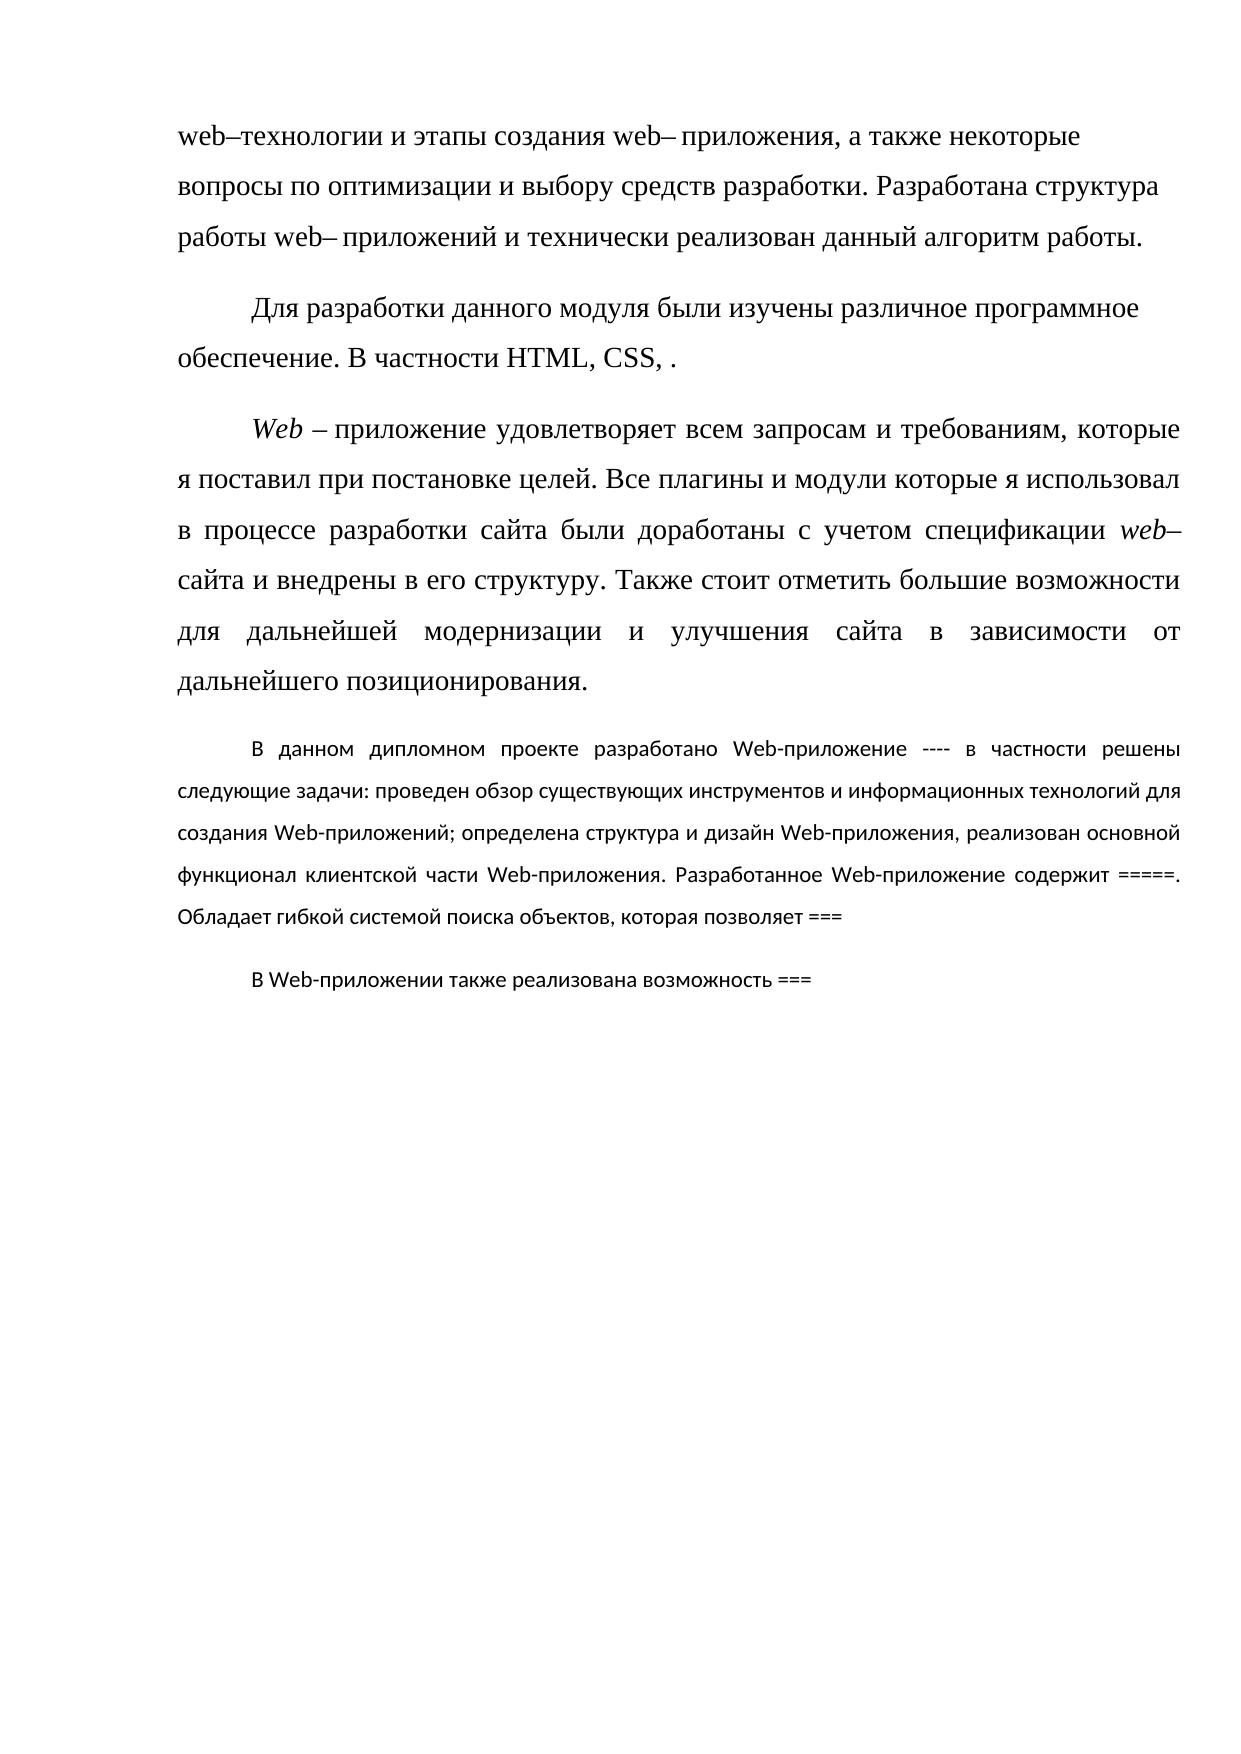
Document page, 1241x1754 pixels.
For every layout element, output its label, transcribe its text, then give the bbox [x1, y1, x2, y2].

text Для разработки данного модуля были изучены различное программное обеспечение. В частности HTML, CSS, . [177, 290, 1181, 374]
text Web – приложение удовлетворяет всем запросам и требованиям, которые я поставил при постановке целей. Все плагины и модули которые я использовал в процессе разработки сайта были доработаны с учетом спецификации web–сайта и внедрены в его структуру. Также стоит отметить большие возможности для дальнейшей модернизации и улучшения сайта в зависимости от дальнейшего позиционирования. [177, 411, 1181, 696]
text В данном дипломном проекте разработано Web-приложение ---- в частности решены следующие задачи: проведен обзор существующих инструментов и информационных технологий для создания Web-приложений; определена структура и дизайн Web-приложения, реализован основной функционал клиентской части Web-приложения. Разработанное Web-приложение содержит =====. Обладает гибкой системой поиска объектов, которая позволяет === [177, 734, 1181, 930]
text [177, 118, 1181, 252]
text В Web-приложении также реализована возможность === [177, 965, 1181, 993]
